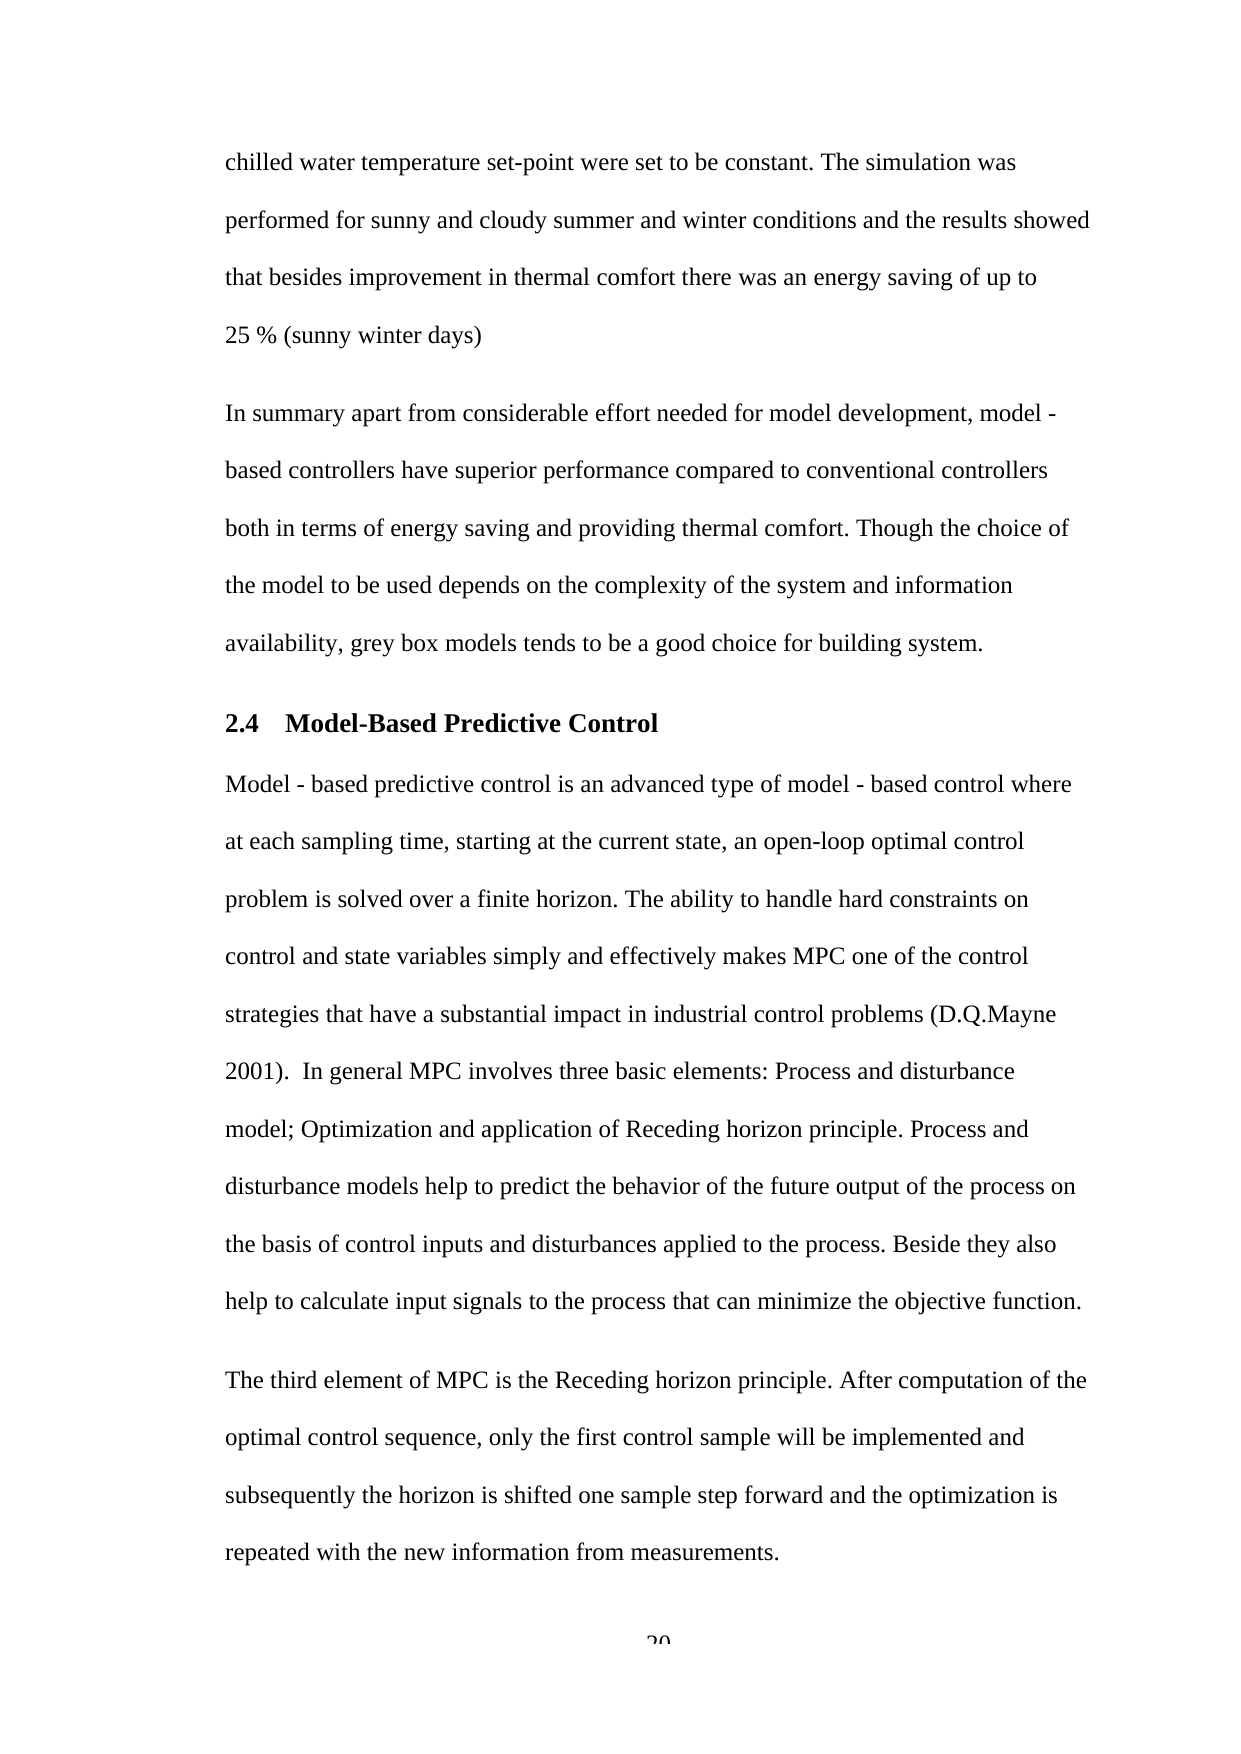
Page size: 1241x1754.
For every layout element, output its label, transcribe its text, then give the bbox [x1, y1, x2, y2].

text In summary apart from considerable effort needed for model development, model - based controllers have superior performance compared to conventional controllers both in terms of energy saving and providing thermal comfort. Though the choice of the model to be used depends on the complexity of the system and information availability, grey box models tends to be a good choice for building system. [225, 398, 1071, 657]
text The third element of MPC is the Receding horizon principle. After computation of the optimal control sequence, only the first control sample will be implemented and subsequently the horizon is shifted one sample step forward and the optimization is repeated with the new information from measurements. [225, 1365, 1089, 1566]
subtitle Model-Based Predictive Control [225, 707, 1178, 738]
text 25 % (sunny winter days) [225, 320, 1178, 349]
text Model - based predictive control is an advanced type of model - based control where at each sampling time, starting at the current state, an open-loop optimal control problem is solved over a finite horizon. The ability to handle hard constraints on control and state variables simply and effectively makes MPC one of the control strategies that have a substantial impact in industrial control problems (D.Q.Mayne 2001). In general MPC involves three basic elements: Process and disturbance model; Optimization and application of Receding horizon principle. Process and disturbance models help to predict the behavior of the future output of the process on the basis of control inputs and disturbances applied to the process. Beside they also help to calculate input signals to the process that can minimize the objective function. [225, 769, 1082, 1315]
text chilled water temperature set-point were set to be constant. The simulation was performed for sunny and cloudy summer and winter conditions and the results showed that besides improvement in thermal comfort there was an energy saving of up to [225, 147, 1092, 291]
